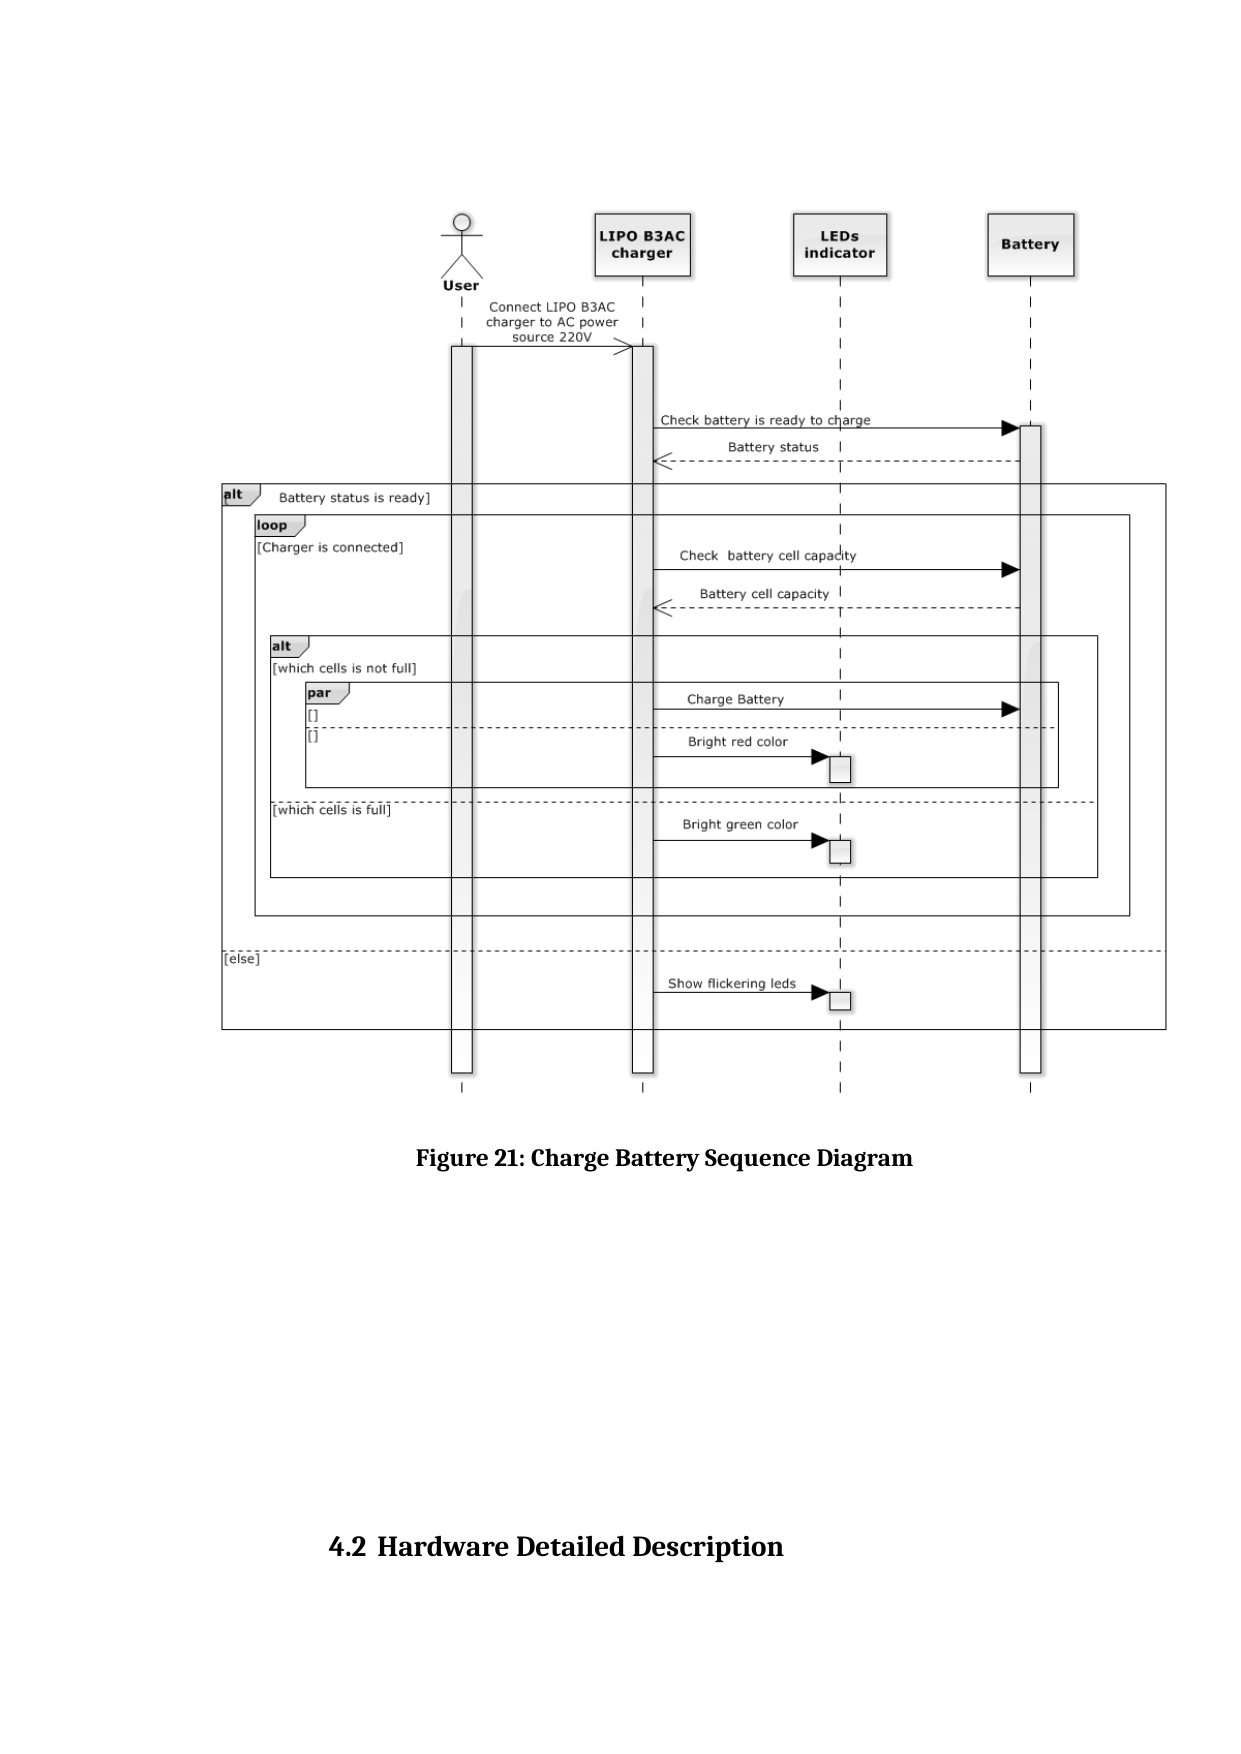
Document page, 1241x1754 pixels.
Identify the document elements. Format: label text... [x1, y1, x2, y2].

picture [206, 198, 1182, 1119]
list Figure 21: Charge Battery Sequence Diagram [207, 1144, 1122, 1172]
subtitle Hardware Detailed Description [329, 1530, 1122, 1563]
